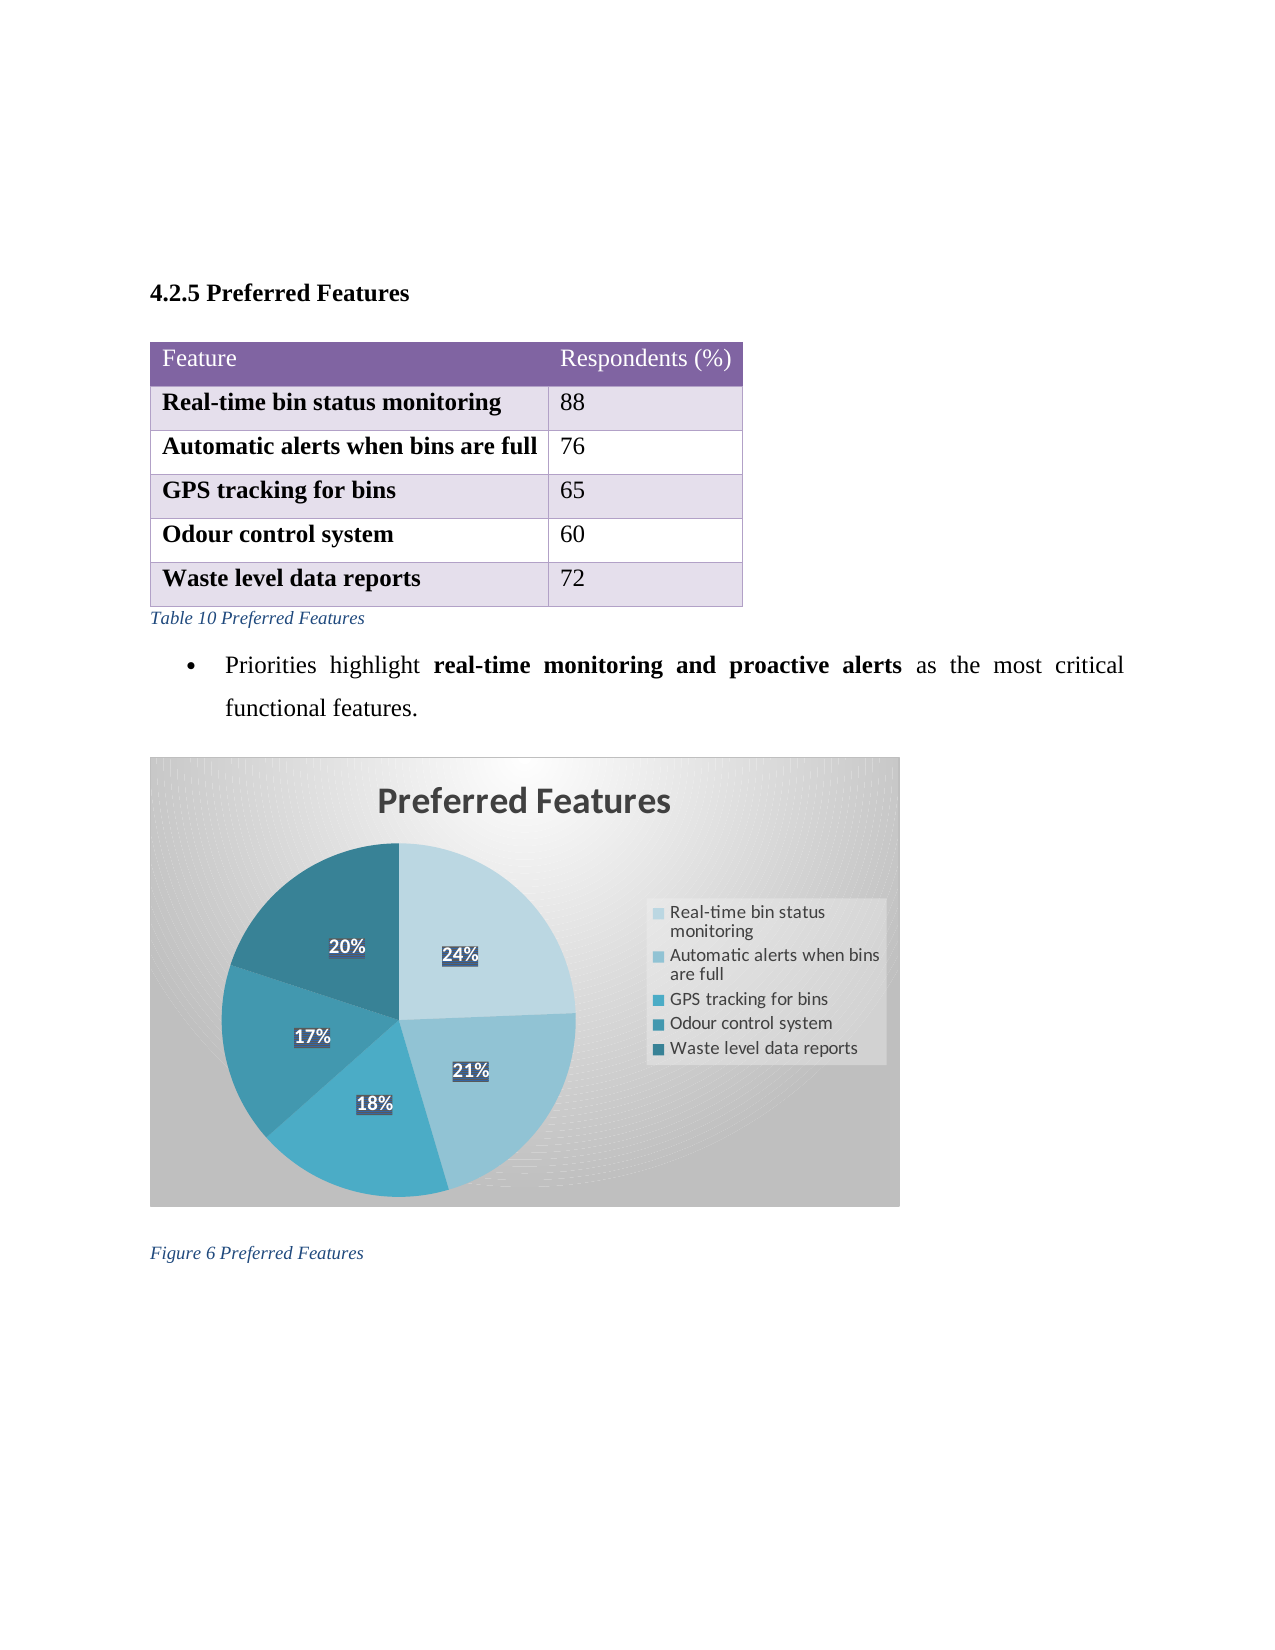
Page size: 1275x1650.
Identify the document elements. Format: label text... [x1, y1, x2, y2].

table_cell 72 [549, 563, 742, 606]
table_cell Automatic alerts when bins are full [151, 431, 548, 474]
table_cell 60 [549, 519, 742, 562]
table_cell GPS tracking for bins [151, 475, 548, 518]
list Priorities highlight real-time monitoring and proactive alerts as the most critical functional features. [187, 650, 1125, 722]
table_cell Waste level data reports [151, 563, 548, 606]
table_cell Odour control system [151, 519, 548, 562]
text 4.2.5 Preferred Features [150, 278, 1125, 307]
table_header Feature [151, 343, 548, 386]
table_cell 76 [549, 431, 742, 474]
text Figure 6 Preferred Features [150, 1242, 1125, 1263]
table_header Respondents (%) [549, 343, 742, 386]
table_cell Real-time bin status monitoring [151, 387, 548, 430]
table_cell 65 [549, 475, 742, 518]
table_cell 88 [549, 387, 742, 430]
text Table 10 Preferred Features [150, 607, 1125, 629]
